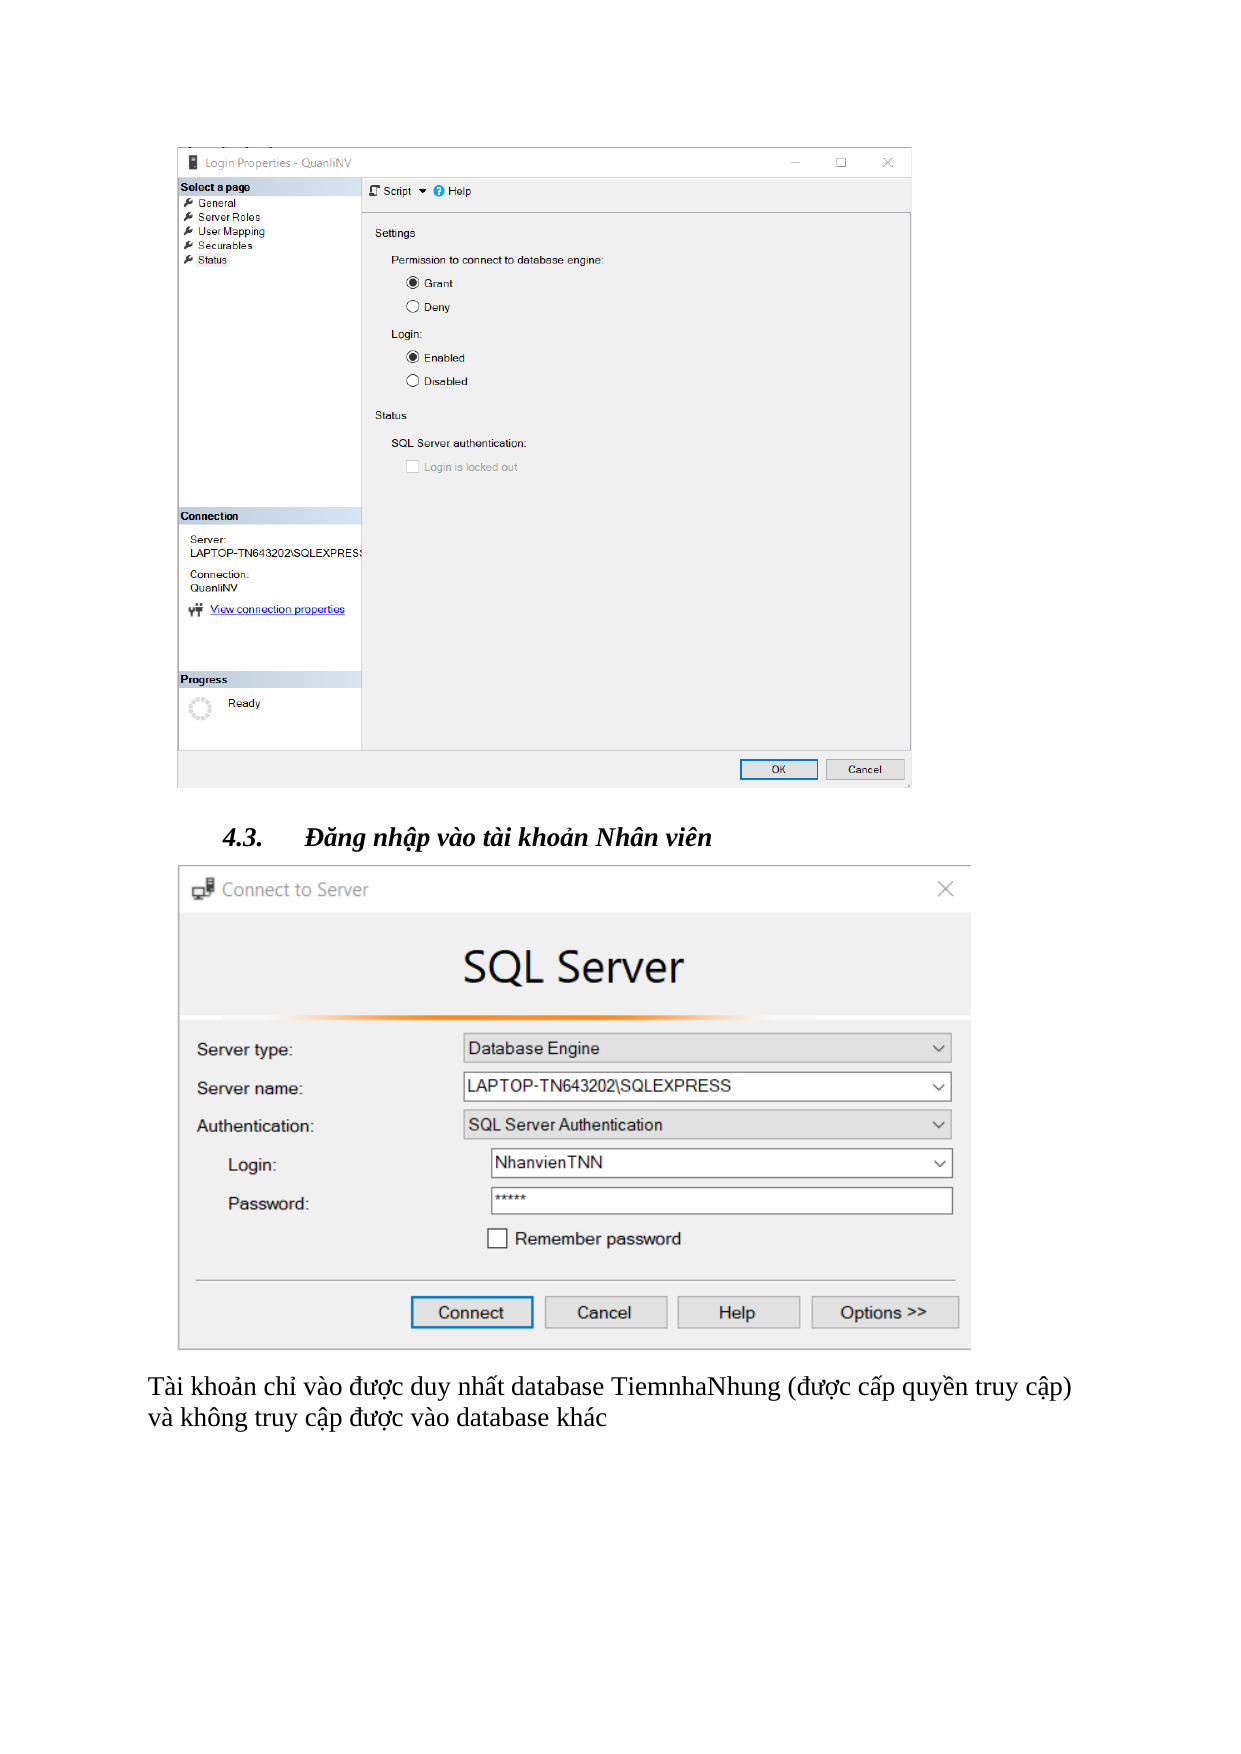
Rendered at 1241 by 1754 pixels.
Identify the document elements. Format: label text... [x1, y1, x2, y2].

picture [177, 865, 972, 1350]
subtitle Đăng nhập vào tài khoản Nhân viên [223, 821, 1092, 852]
text Tài khoản chỉ vào được duy nhất database TiemnhaNhung (được cấp quyền truy cập) và không truy cập được vào database khác [148, 1370, 1092, 1433]
picture [177, 147, 912, 788]
